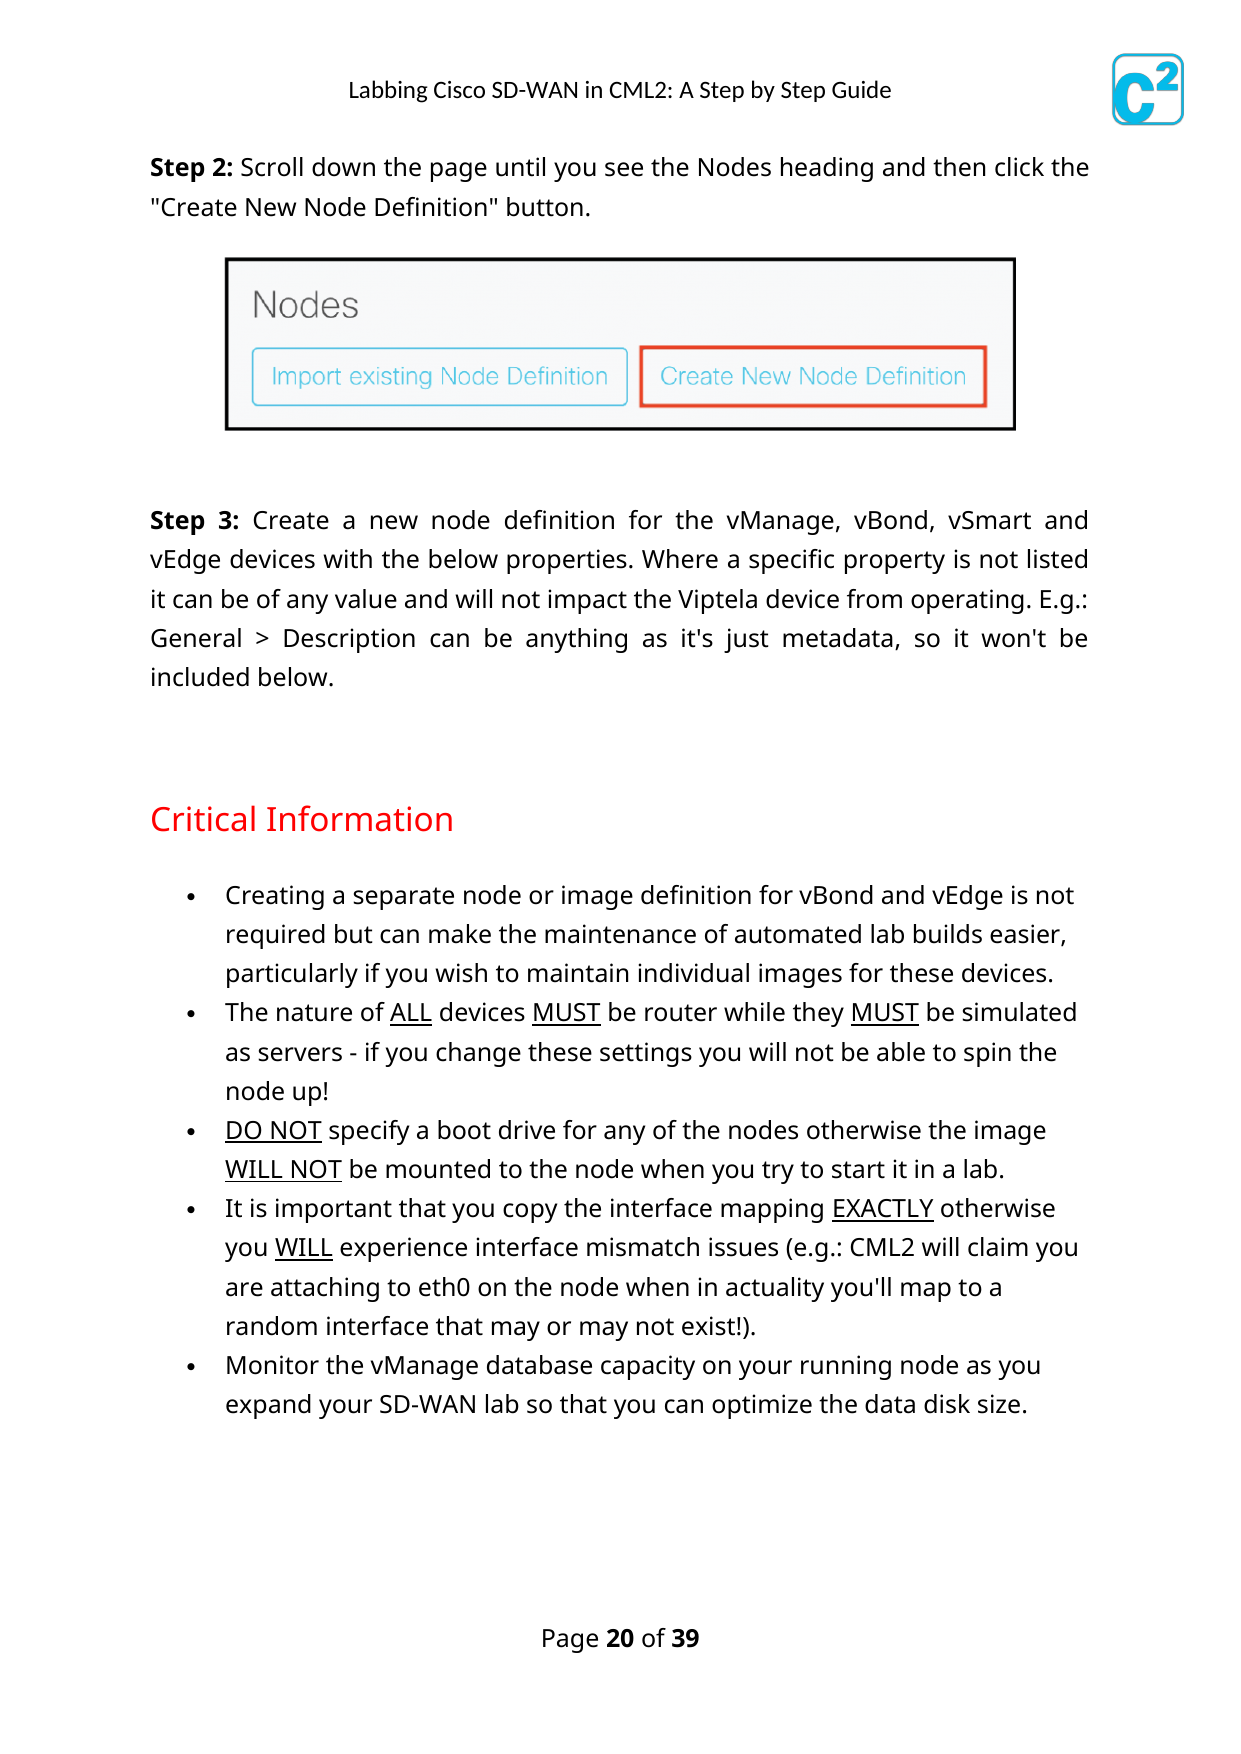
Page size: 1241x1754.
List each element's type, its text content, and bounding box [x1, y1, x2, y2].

picture [1115, 109, 1126, 122]
text Step 2: Scroll down the page until you see the Nodes heading and then click the "Create New Node Definition" button. [150, 150, 1090, 223]
list DO NOT specify a boot drive for any of the nodes otherwise the image WILL NOT be mounted to the node when you try to start it in a lab. [187, 1113, 1090, 1186]
list The nature of ALL devices MUST be router while they MUST be simulated as servers - if you change these settings you will not be able to spin the node up! [187, 995, 1090, 1107]
picture [1111, 52, 1184, 126]
list Creating a separate node or image definition for vBond and vEdge is not required but can make the maintenance of automated lab builds easier, particularly if you wish to maintain individual images for these devices. [187, 878, 1090, 990]
picture [1115, 56, 1181, 122]
text Step 3: Create a new node definition for the vManage, vBond, vSmart and vEdge devices with the below properties. Where a specific property is not listed it can be of any value and will not impact the Viptela device from operating. E.g.: General > Description can be anything as it's just metadata, so it won't be included below. [150, 464, 1090, 694]
subtitle Critical Information [150, 796, 1090, 842]
list Monitor the vManage database capacity on your running node as you expand your SD-WAN lab so that you can optimize the data disk size. [187, 1348, 1090, 1421]
list It is important that you copy the interface mapping EXACTLY otherwise you WILL experience interface mismatch issues (e.g.: CML2 will claim you are attaching to eth0 on the node when in actuality you'll map to a random interface that may or may not exist!). [187, 1191, 1090, 1342]
picture [224, 257, 1016, 431]
